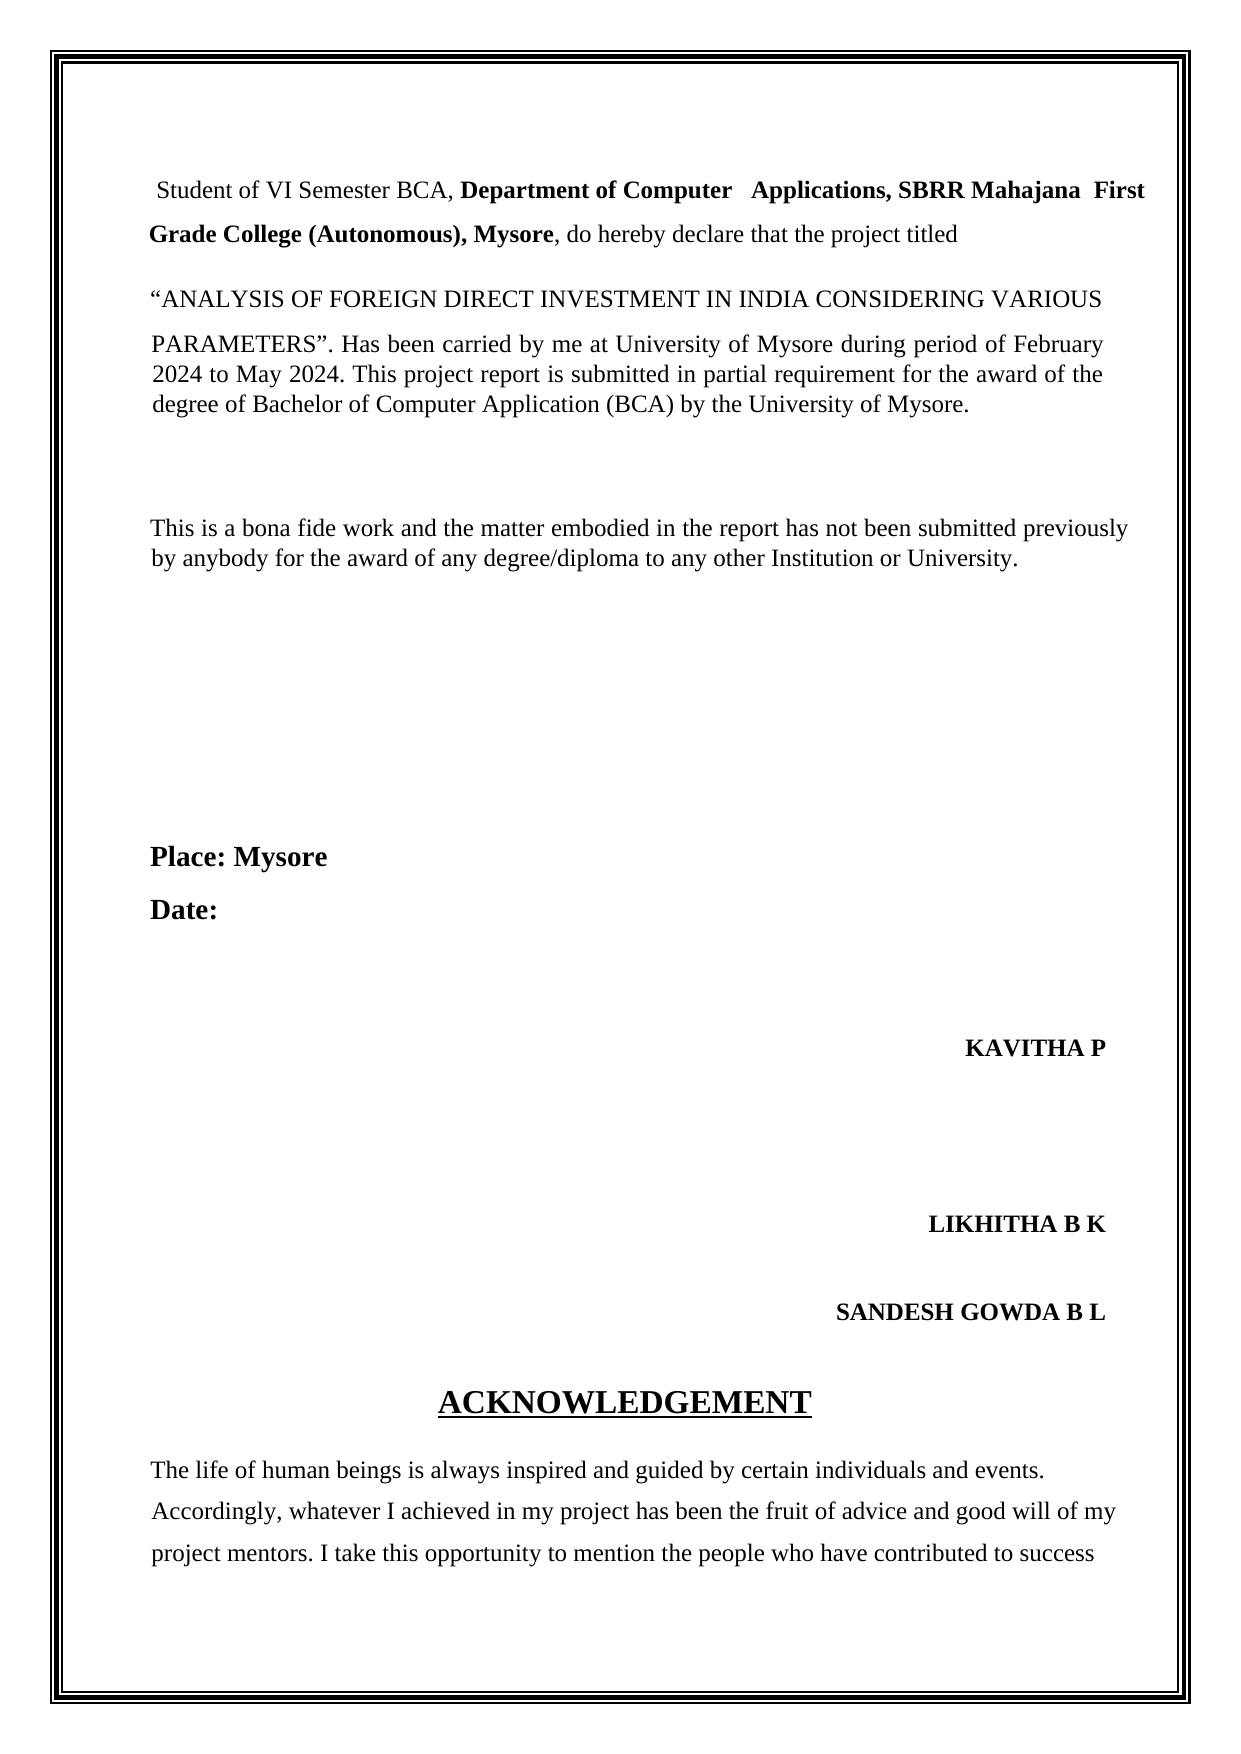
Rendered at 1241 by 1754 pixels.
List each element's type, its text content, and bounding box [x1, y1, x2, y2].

subtitle Date: [150, 892, 1240, 926]
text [150, 1455, 1116, 1567]
text “ANALYSIS OF FOREIGN DIRECT INVESTMENT IN INDIA CONSIDERING VARIOUS [150, 284, 1240, 312]
text PARAMETERS”. Has been carried by me at University of Mysore during period of February 2024 to May 2024. This project report is submitted in partial requirement for the award of the degree of Bachelor of Computer Application (BCA) by the University of Mysore. [151, 329, 1104, 417]
text ACKNOWLEDGEMENT [438, 1383, 1240, 1421]
subtitle Place: Mysore [150, 839, 1240, 872]
text SANDESH GOWDA B L [182, 1297, 1106, 1326]
text This is a bona fide work and the matter embodied in the report has not been submitted previously by anybody for the award of any degree/diploma to any other Institution or University. [150, 513, 1130, 572]
text Student of VI Semester BCA, Department of Computer Applications, SBRR Mahajana First Grade College (Autonomous), Mysore, do hereby declare that the project titled [148, 175, 1147, 248]
text LIKHITHA B K [182, 1209, 1106, 1238]
text KAVITHA P [182, 1033, 1106, 1062]
